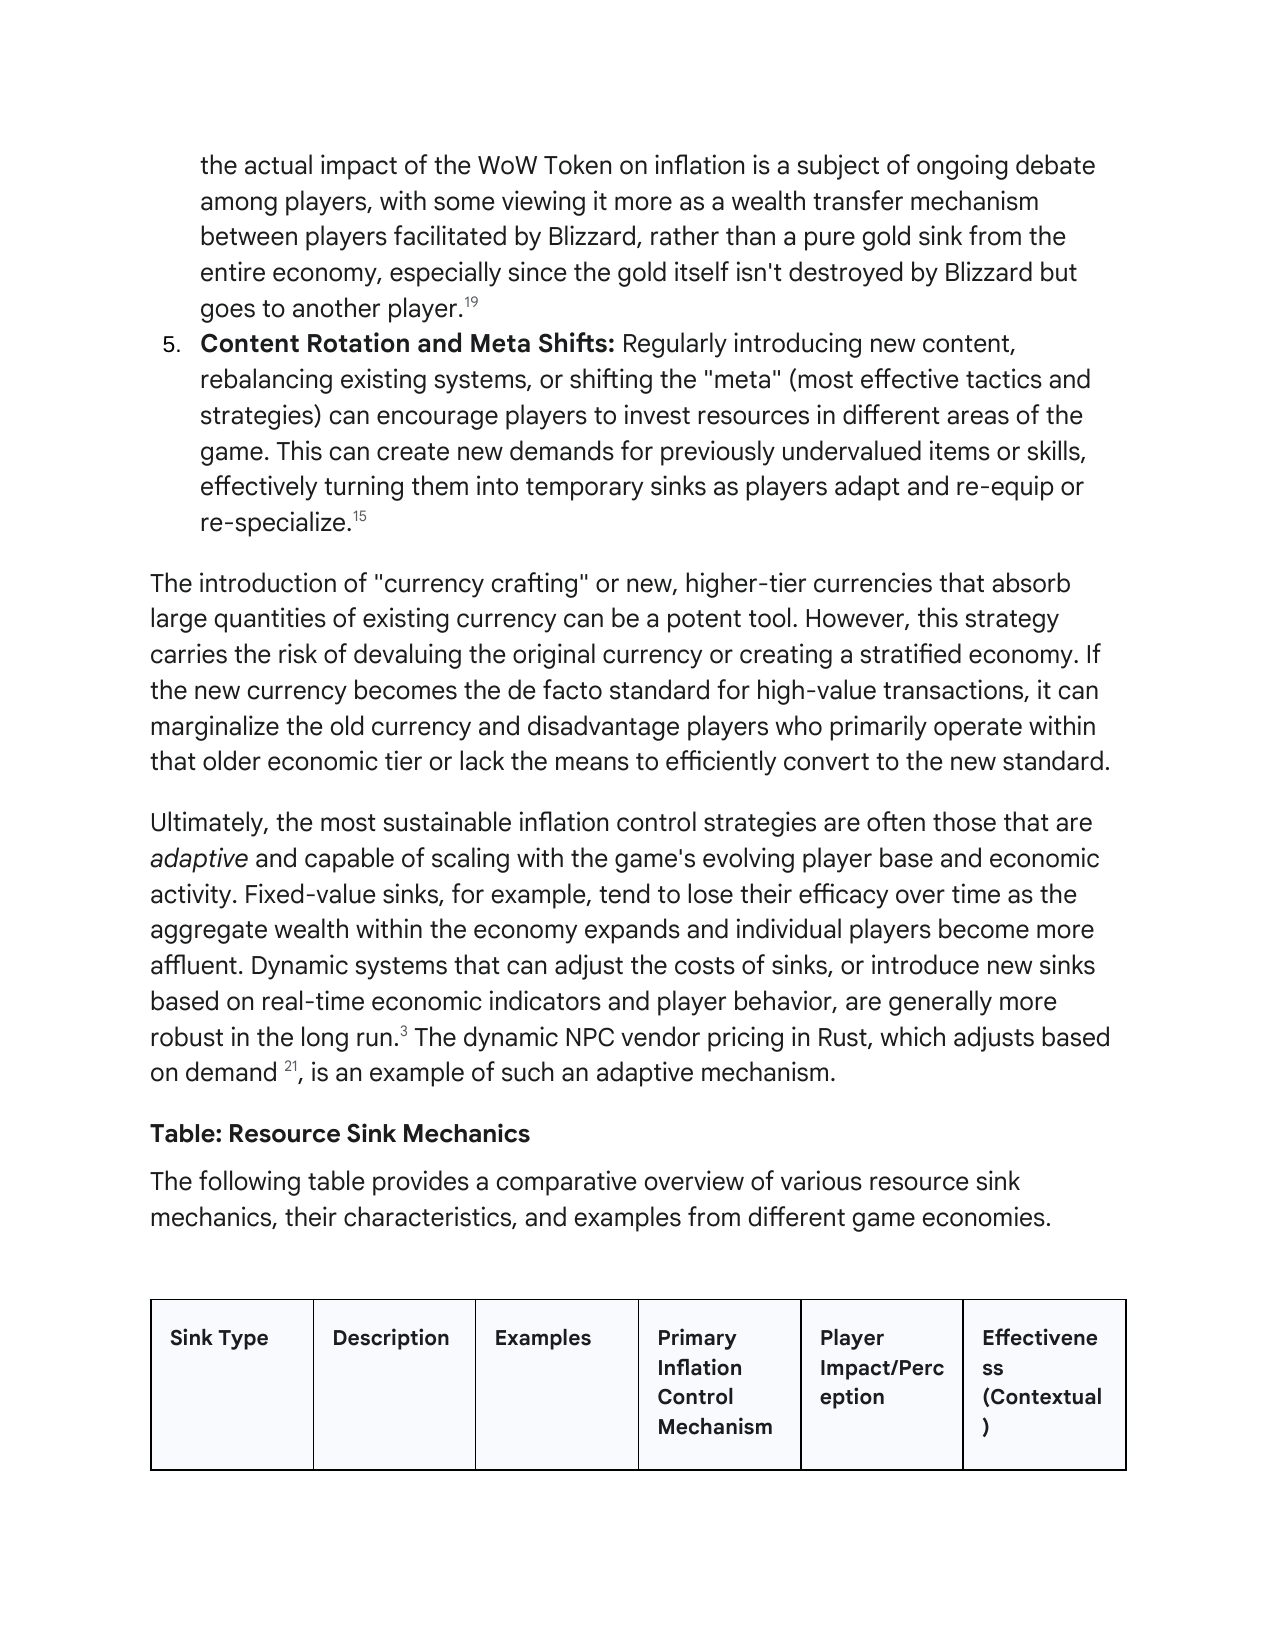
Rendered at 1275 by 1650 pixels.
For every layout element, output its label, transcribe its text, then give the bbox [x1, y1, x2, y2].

text The following table provides a comparative overview of various resource sink mechanics, their characteristics, and examples from different game economies. [150, 1166, 1125, 1233]
table_header Effectiveness (Contextual) [964, 1300, 1125, 1469]
text Ultimately, the most sustainable inflation control strategies are often those that are adaptive and capable of scaling with the game's evolving player base and economic activity. Fixed-value sinks, for example, tend to lose their efficacy over time as the aggregate wealth within the economy expands and individual players become more affluent. Dynamic systems that can adjust the costs of sinks, or introduce new sinks based on real-time economic indicators and player behavior, are generally more robust in the long run.3 The dynamic NPC vendor pricing in Rust, which adjusts based on demand 21, is an example of such an adaptive mechanism. [150, 807, 1125, 1089]
table_header Primary Inflation Control Mechanism [639, 1300, 800, 1469]
table_header Sink Type [152, 1300, 313, 1469]
table_header Player Impact/Perception [802, 1300, 962, 1469]
list Content Rotation and Meta Shifts: Regularly introducing new content, rebalancing existing systems, or shifting the "meta" (most effective tactics and strategies) can encourage players to invest resources in different areas of the game. This can create new demands for previously undervalued items or skills, effectively turning them into temporary sinks as players adapt and re-equip or re-specialize.15 [162, 329, 1125, 539]
table_header Examples [476, 1300, 638, 1469]
subtitle Table: Resource Sink Mechanics [150, 1118, 1125, 1149]
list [162, 150, 1125, 324]
text The introduction of "currency crafting" or new, higher-tier currencies that absorb large quantities of existing currency can be a potent tool. However, this strategy carries the risk of devaluing the original currency or creating a stratified economy. If the new currency becomes the de facto standard for high-value transactions, it can marginalize the old currency and disadvantage players who primarily operate within that older economic tier or lack the means to efficiently convert to the new standard. [150, 568, 1125, 778]
table_header Description [314, 1300, 475, 1469]
